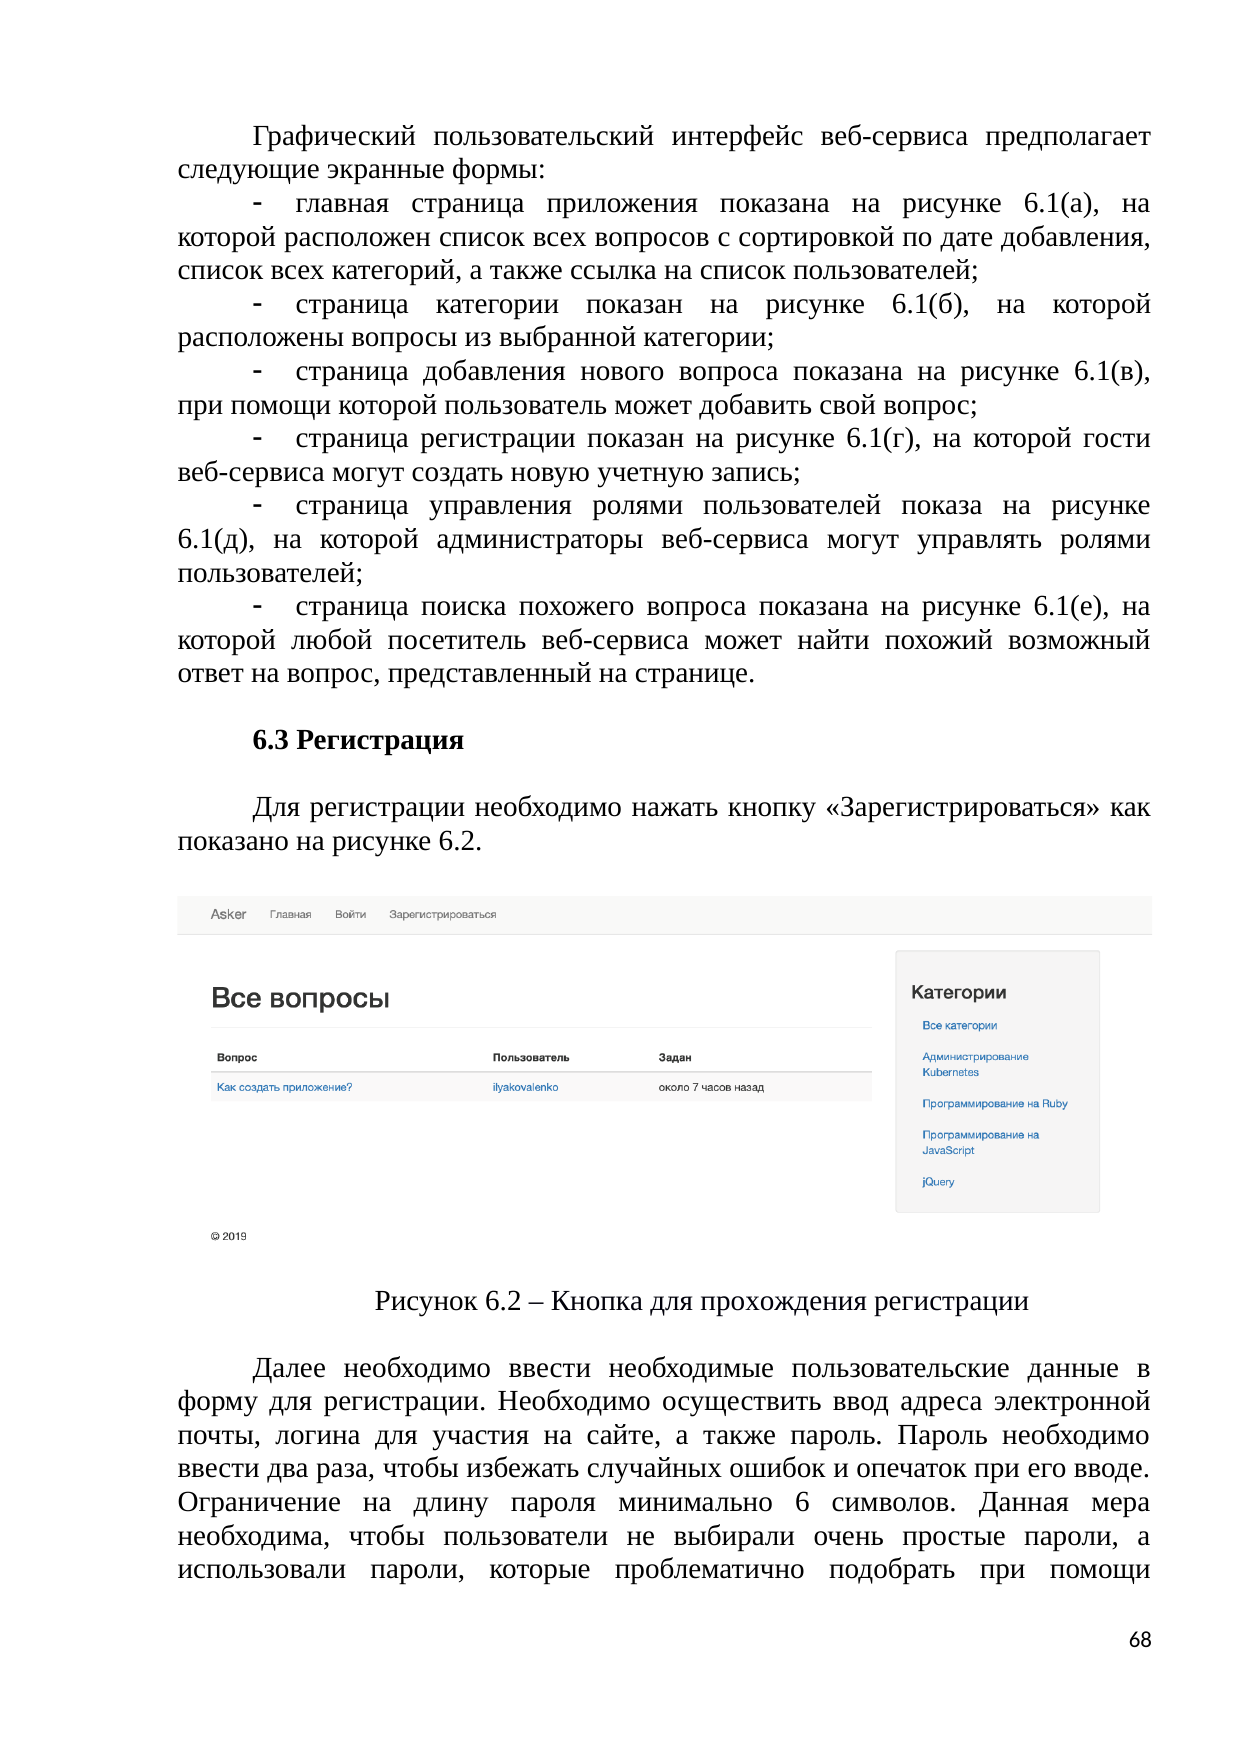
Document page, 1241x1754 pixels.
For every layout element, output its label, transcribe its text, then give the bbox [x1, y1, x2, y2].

subtitle 6.3 Регистрация [177, 722, 1152, 756]
list страница управления ролями пользователей показа на рисунке 6.1(д), на которой администраторы веб-сервиса могут управлять ролями пользователей; [177, 487, 1152, 588]
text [177, 1350, 1152, 1585]
list страница поиска похожего вопроса показана на рисунке 6.1(е), на которой любой посетитель веб-сервиса может найти похожий возможный ответ на вопрос, представленный на странице. [177, 588, 1152, 689]
text Для регистрации необходимо нажать кнопку «‎Зарегистрироваться» как показано на рисунке 6.2. [177, 789, 1152, 857]
text Рисунок 6.2 – Кнопка для прохождения регистрации [177, 1283, 1152, 1316]
text Графический пользовательский интерфейс веб-сервиса предполагает следующие экранные формы: [177, 118, 1152, 185]
list страница регистрации показан на рисунке 6.1(г), на которой гости веб-сервиса могут создать новую учетную запись; [177, 420, 1152, 487]
list главная страница приложения показана на рисунке 6.1(а), на которой расположен список всех вопросов с сортировкой по дате добавления, список всех категорий, а также ссылка на список пользователей; [177, 185, 1152, 286]
picture [177, 896, 1153, 1250]
list страница добавления нового вопроса показана на рисунке 6.1(в), при помощи которой пользователь может добавить свой вопрос; [177, 353, 1152, 420]
list страница категории показан на рисунке 6.1(б), на которой расположены вопросы из выбранной категории; [177, 286, 1152, 353]
